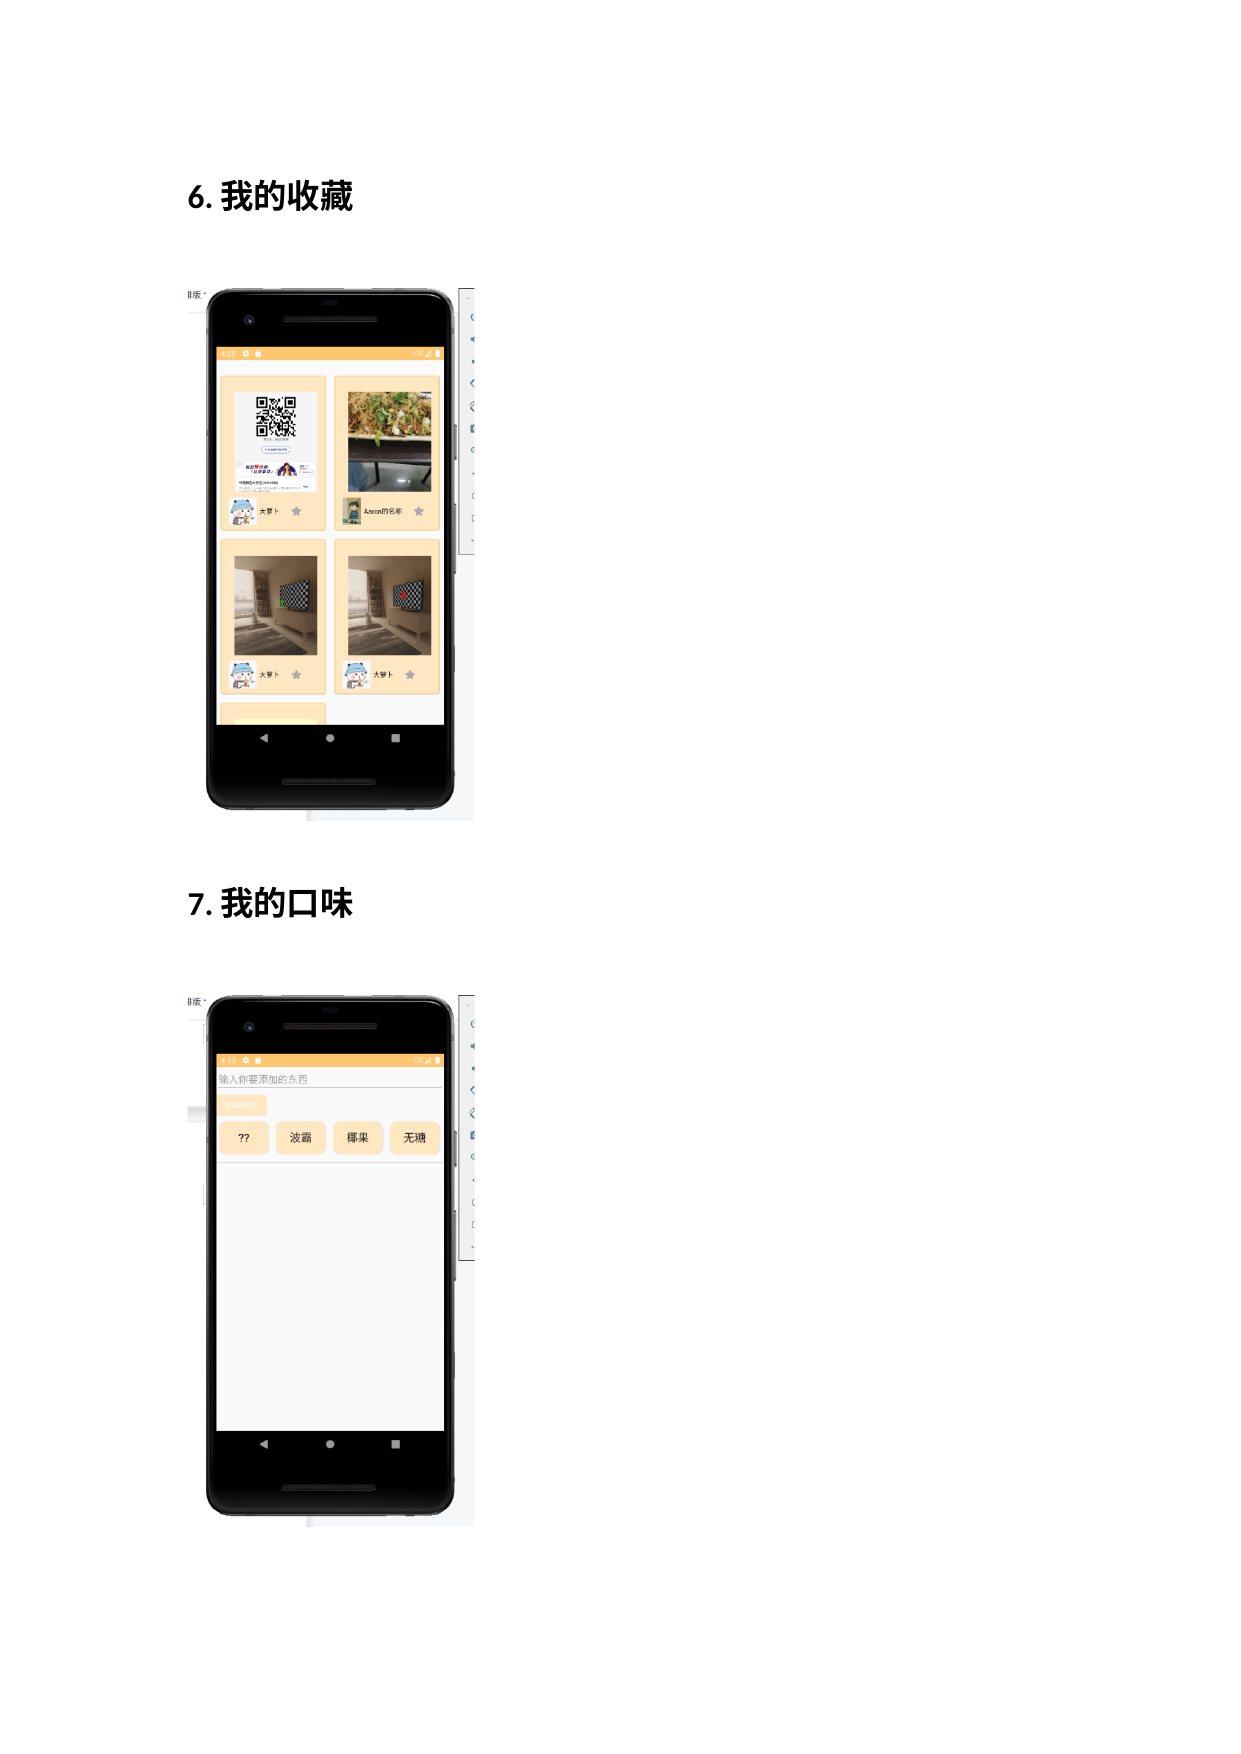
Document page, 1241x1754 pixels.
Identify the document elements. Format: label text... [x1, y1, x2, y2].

subtitle 我的口味 [187, 868, 1053, 933]
subtitle 我的收藏 [187, 162, 1053, 227]
picture [187, 288, 475, 821]
picture [187, 995, 475, 1527]
